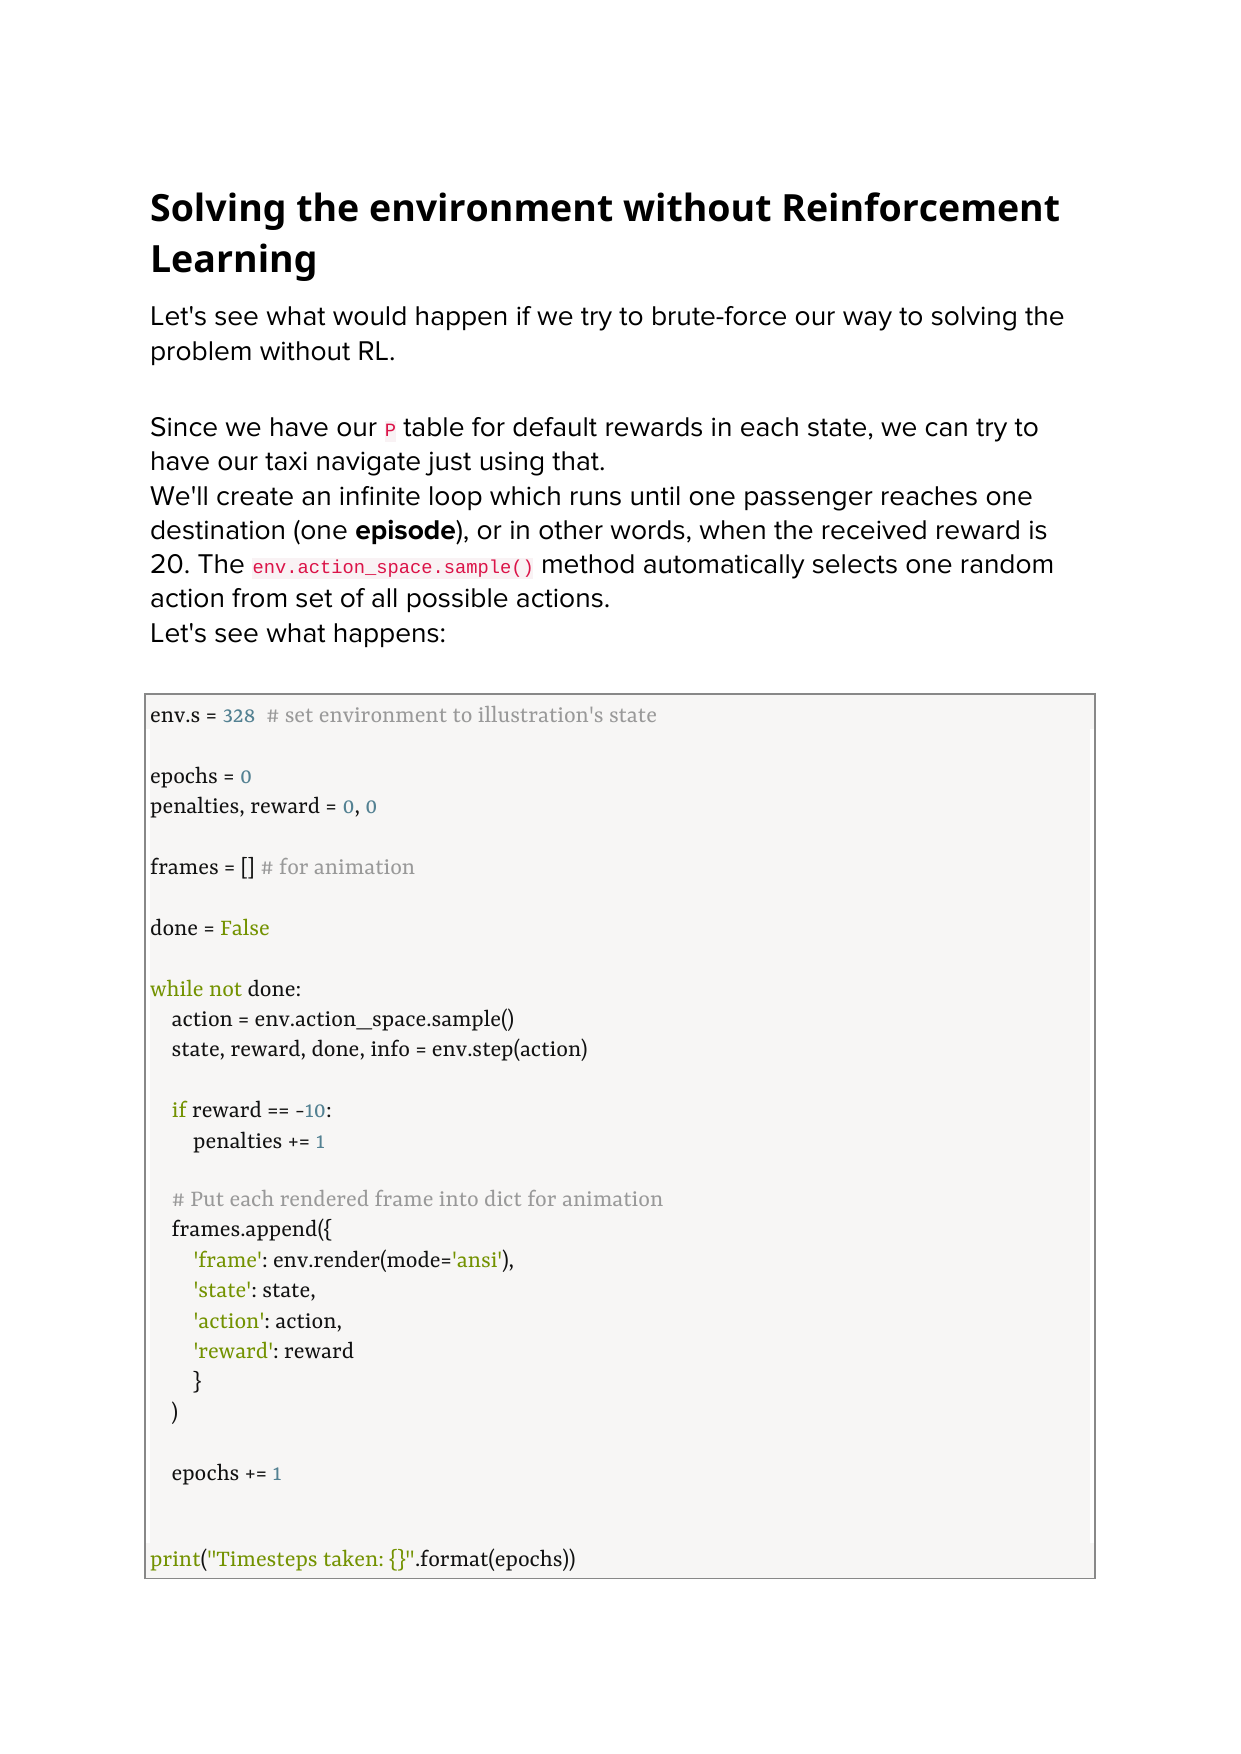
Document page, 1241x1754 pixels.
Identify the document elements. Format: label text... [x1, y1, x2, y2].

text # Put each rendered frame into dict for animation [150, 1183, 1090, 1213]
text epochs += 1 [150, 1457, 1090, 1487]
text frames.append({ [150, 1213, 1090, 1244]
text state, reward, done, info = env.step(action) [150, 1033, 1090, 1063]
text } [150, 1365, 1090, 1396]
text penalties, reward = 0, 0 [150, 790, 1090, 820]
text Solving the environment without Reinforcement Learning [150, 181, 1090, 283]
text done = False [150, 911, 1090, 942]
text penalties += 1 [150, 1124, 1090, 1155]
text We'll create an infinite loop which runs until one passenger reaches one destination (one episode), or in other words, when the received reward is 20. The env.action_space.sample() method automatically selects one random action from set of all possible actions. [150, 479, 1090, 616]
text Since we have our P table for default rewards in each state, we can try to have our taxi navigate just using that. [150, 411, 1090, 479]
text 'action': action, [150, 1304, 1090, 1335]
text epochs = 0 [150, 759, 1090, 790]
text print("Timesteps taken: {}".format(epochs)) [146, 1537, 1094, 1578]
text ) [150, 1396, 1090, 1426]
text Let's see what happens: [150, 616, 1090, 651]
text if reward == -10: [150, 1094, 1090, 1124]
text while not done: [150, 972, 1090, 1003]
text 'reward': reward [150, 1335, 1090, 1365]
text Let's see what would happen if we try to brute-force our way to solving the problem without RL. [150, 300, 1090, 368]
text 'state': state, [150, 1274, 1090, 1304]
text 'frame': env.render(mode='ansi'), [150, 1244, 1090, 1274]
text frames = [] # for animation [150, 851, 1090, 881]
text action = env.action_space.sample() [150, 1003, 1090, 1033]
text env.s = 328 # set environment to illustration's state [146, 695, 1094, 729]
